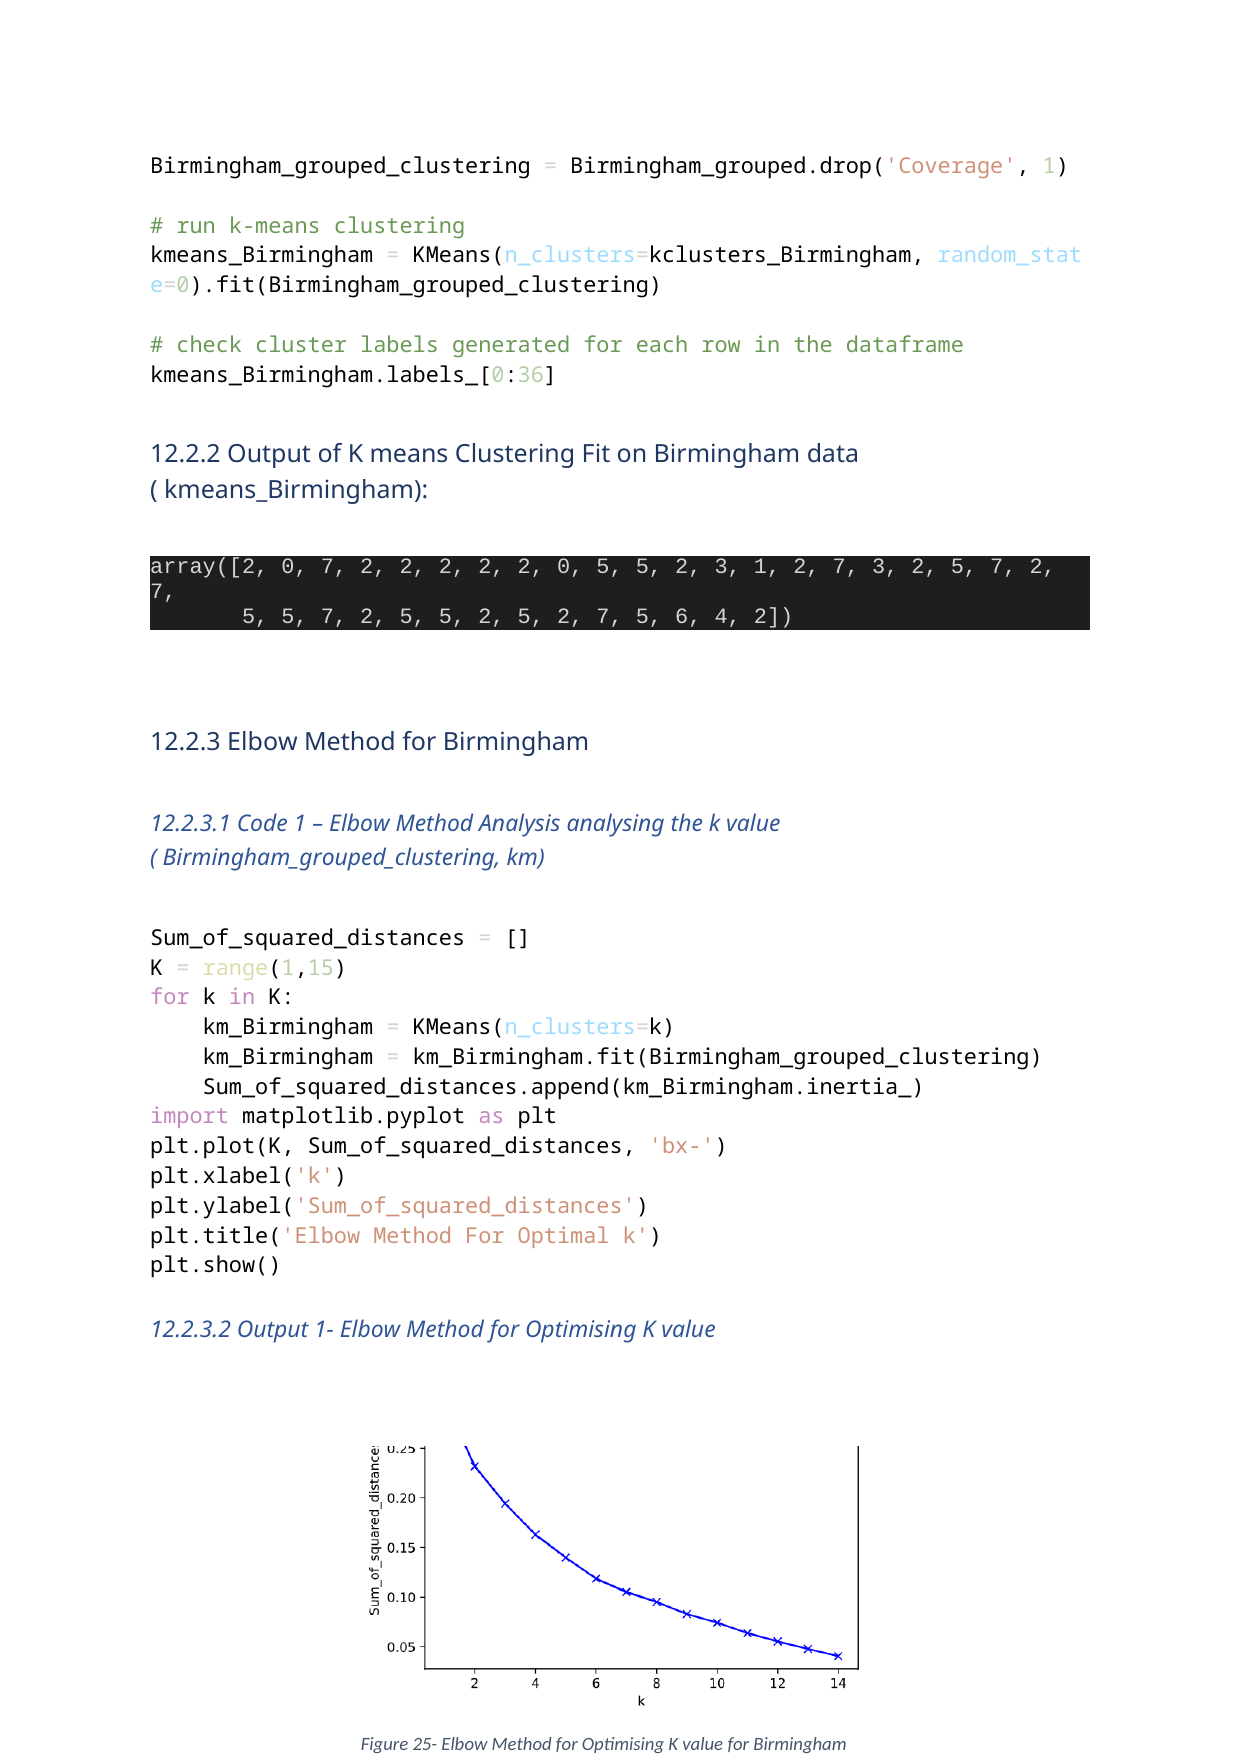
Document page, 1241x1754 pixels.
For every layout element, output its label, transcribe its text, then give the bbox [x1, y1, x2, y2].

picture [360, 1446, 876, 1720]
text kmeans_Birmingham = KMeans(n_clusters=kclusters_Birmingham, random_state=0).fit(Birmingham_grouped_clustering) [150, 239, 1090, 299]
text Sum_of_squared_distances = [] [150, 922, 1090, 952]
text plt.plot(K, Sum_of_squared_distances, 'bx-') [150, 1130, 1090, 1160]
text # check cluster labels generated for each row in the dataframe [150, 329, 1090, 358]
text K = range(1,15) [150, 952, 1090, 981]
text array([2, 0, 7, 2, 2, 2, 2, 2, 0, 5, 5, 2, 3, 1, 2, 7, 3, 2, 5, 7, 2, 7, [150, 556, 1090, 605]
text kmeans_Birmingham.labels_[0:36] [150, 358, 1090, 388]
text for k in K: [150, 981, 1090, 1011]
text Sum_of_squared_distances.append(km_Birmingham.inertia_) [150, 1071, 1090, 1101]
text import matplotlib.pyplot as plt [150, 1101, 1090, 1130]
text plt.ylabel('Sum_of_squared_distances') [150, 1190, 1090, 1220]
text km_Birmingham = km_Birmingham.fit(Birmingham_grouped_clustering) [150, 1041, 1090, 1071]
subtitle 12.2.3.2 Output 1- Elbow Method for Optimising K value [150, 1313, 1090, 1344]
subtitle 12.2.2 Output of K means Clustering Fit on Birmingham data ( kmeans_Birmingham): [150, 435, 1090, 506]
text km_Birmingham = KMeans(n_clusters=k) [150, 1011, 1090, 1041]
text plt.xlabel('k') [150, 1160, 1090, 1190]
text 5, 5, 7, 2, 5, 5, 2, 5, 2, 7, 5, 6, 4, 2]) [150, 605, 1090, 630]
text Birmingham_grouped_clustering = Birmingham_grouped.drop('Coverage', 1) [150, 150, 1090, 180]
subtitle 12.2.3 Elbow Method for Birmingham [150, 724, 1090, 758]
text # run k-means clustering [150, 209, 1090, 239]
subtitle 12.2.3.1 Code 1 – Elbow Method Analysis analysing the k value ( Birmingham_grouped_clustering, km) [150, 807, 1090, 872]
text plt.title('Elbow Method For Optimal k') [150, 1220, 1090, 1249]
text plt.show() [150, 1249, 1090, 1279]
